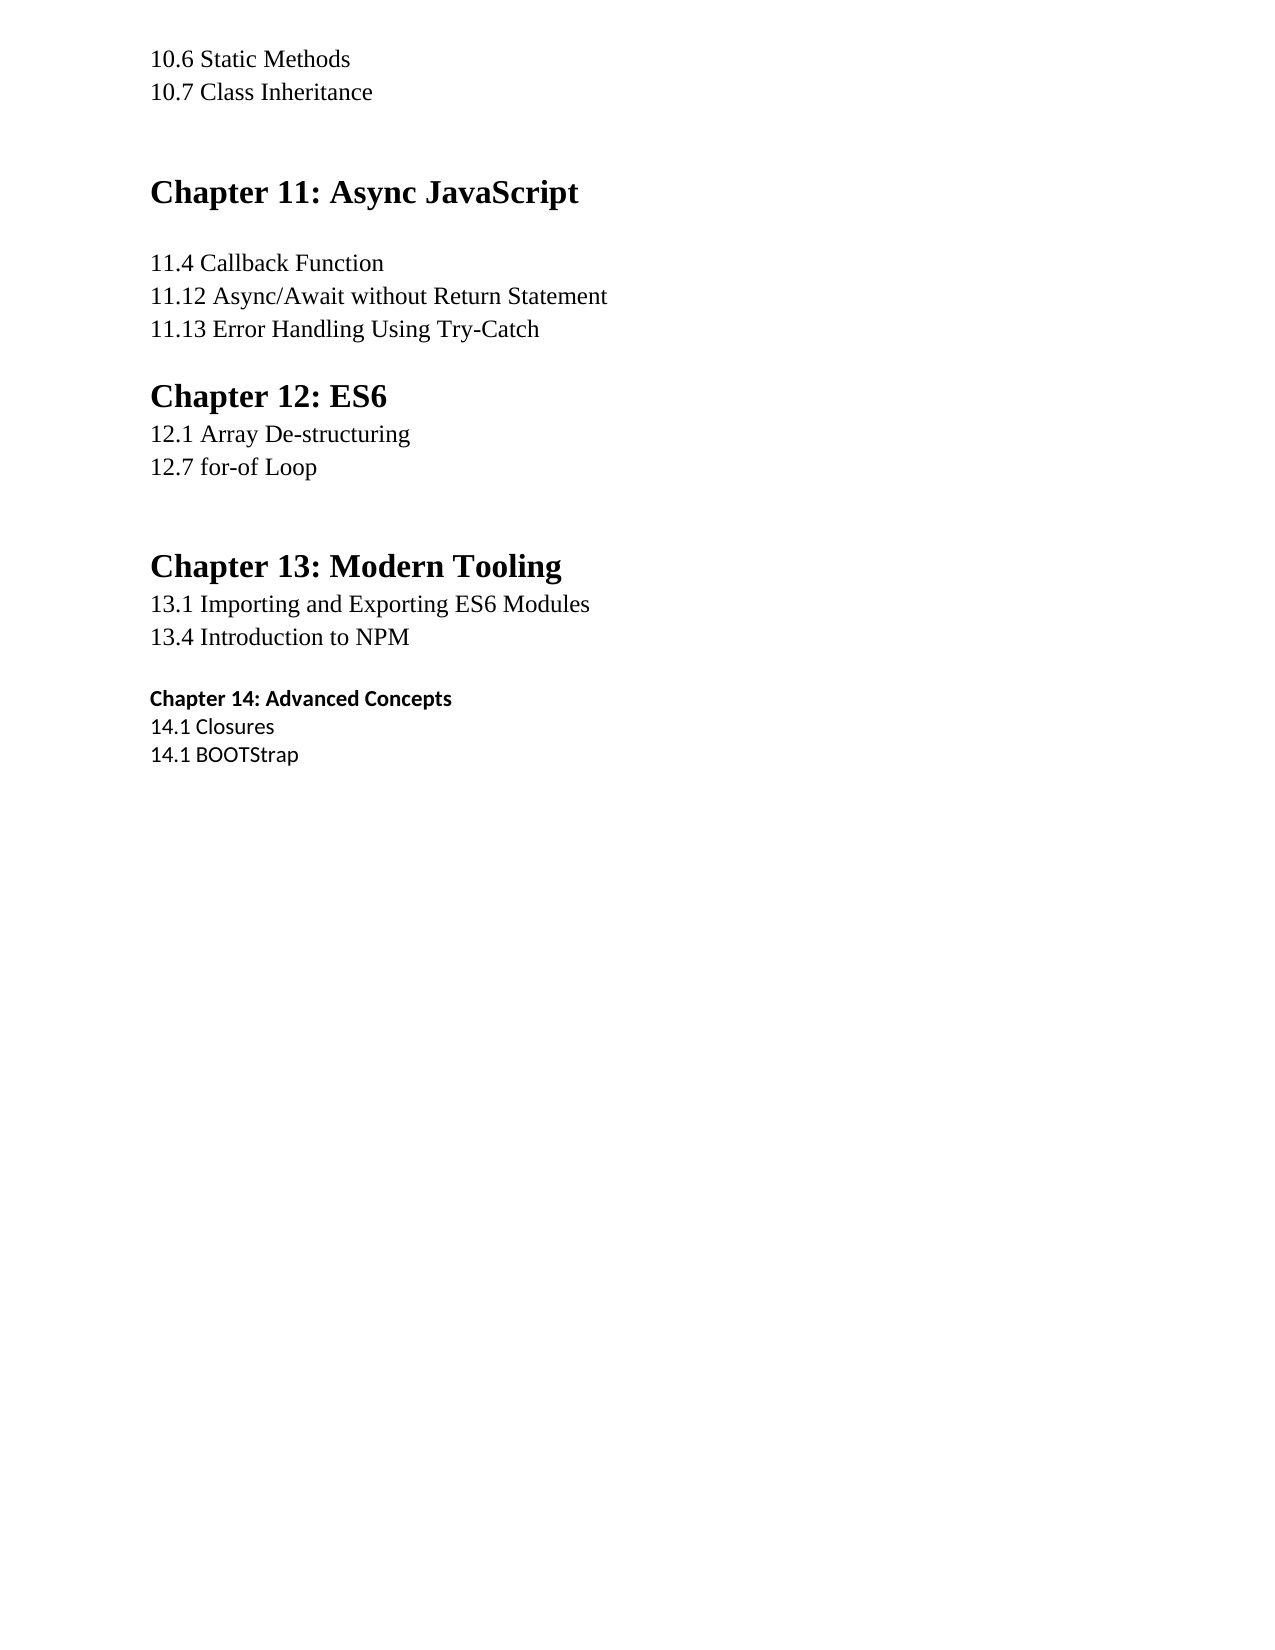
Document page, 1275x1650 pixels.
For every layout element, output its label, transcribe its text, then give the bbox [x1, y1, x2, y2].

text Chapter 11: Async JavaScript 11.4 Callback Function 11.12 Async/Await without Return Statement 11.13 Error Handling Using Try-Catch [150, 173, 1125, 343]
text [150, 44, 1125, 139]
text Chapter 12: ES6 12.1 Array De-structuring 12.7 for-of Loop [150, 376, 1125, 513]
text 14.1 BOOTStrap [150, 740, 1125, 768]
text Chapter 13: Modern Tooling 13.1 Importing and Exporting ES6 Modules 13.4 Introduction to NPM [150, 546, 1125, 651]
text Chapter 14: Advanced Concepts 14.1 Closures [150, 684, 1125, 740]
